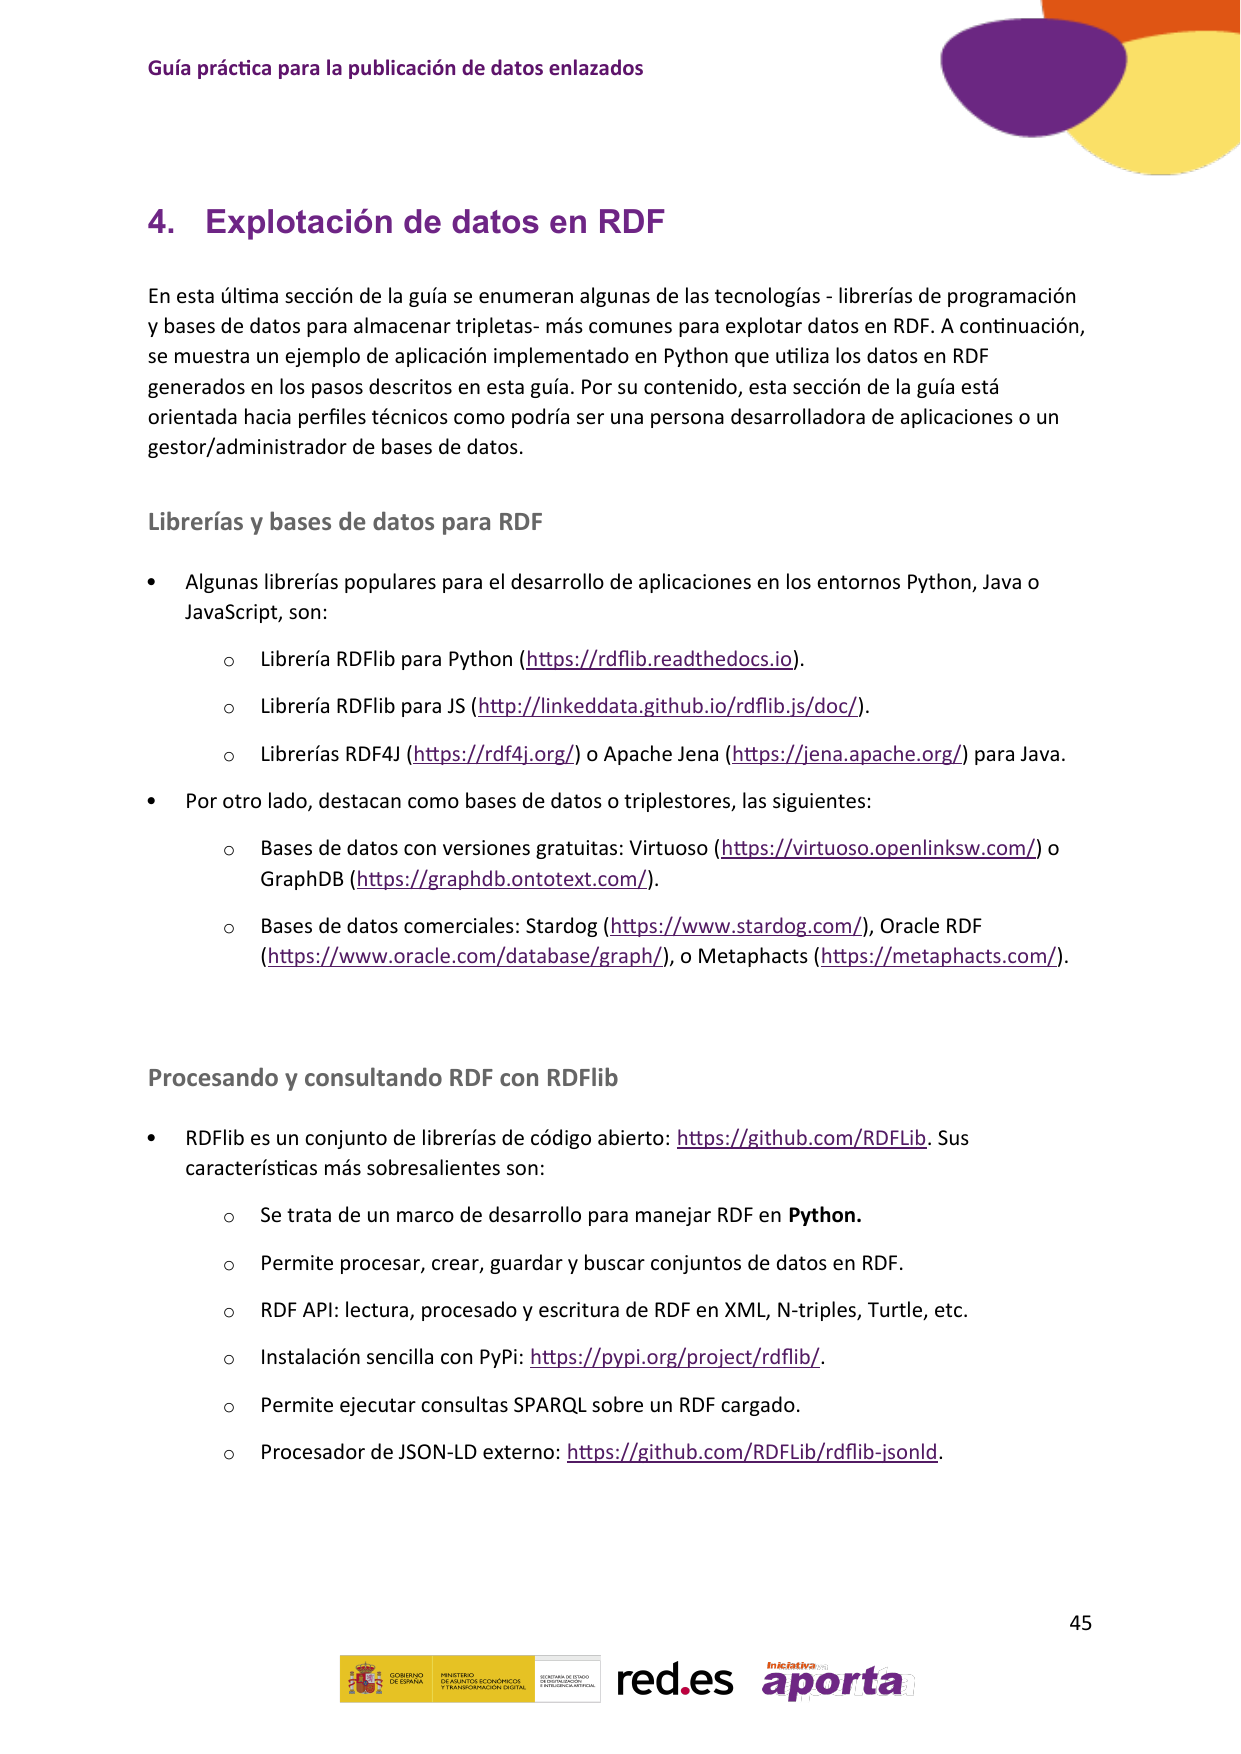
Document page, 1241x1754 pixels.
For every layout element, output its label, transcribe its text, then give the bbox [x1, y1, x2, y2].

list Permite procesar, crear, guardar y buscar conjuntos de datos en RDF. [223, 1248, 1092, 1276]
list RDFlib es un conjunto de librerías de código abierto: https://github.com/RDFLib. Sus características más sobresalientes son: [148, 1123, 1092, 1181]
list Bases de datos con versiones gratuitas: Virtuoso (https://virtuoso.openlinksw.com/) o GraphDB (https://graphdb.ontotext.com/). [223, 833, 1092, 892]
list Procesador de JSON-LD externo: https://github.com/RDFLib/rdflib-jsonld. [223, 1437, 1092, 1466]
list Por otro lado, destacan como bases de datos o triplestores, las siguientes: [148, 786, 1092, 814]
list Bases de datos comerciales: Stardog (https://www.stardog.com/), Oracle RDF (https://www.oracle.com/database/graph/), o Metaphacts (https://metaphacts.com/). [223, 911, 1092, 969]
list RDF API: lectura, procesado y escritura de RDF en XML, N-triples, Turtle, etc. [223, 1295, 1092, 1323]
list Algunas librerías populares para el desarrollo de aplicaciones en los entornos Python, Java o JavaScript, son: [148, 567, 1092, 625]
subtitle Librerías y bases de datos para RDF [148, 504, 1092, 537]
list Librería RDFlib para JS (http://linkeddata.github.io/rdflib.js/doc/). [223, 691, 1092, 720]
list Se trata de un marco de desarrollo para manejar RDF en Python. [223, 1200, 1092, 1229]
list Librerías RDF4J (https://rdf4j.org/) o Apache Jena (https://jena.apache.org/) para Java. [223, 739, 1092, 767]
subtitle Procesando y consultando RDF con RDFlib [148, 1060, 1092, 1093]
list Permite ejecutar consultas SPARQL sobre un RDF cargado. [223, 1390, 1092, 1418]
text En esta última sección de la guía se enumeran algunas de las tecnologías - librerías de programación y bases de datos para almacenar tripletas- más comunes para explotar datos en RDF. A continuación, se muestra un ejemplo de aplicación implementado en Python que utiliza los datos en RDF generados en los pasos descritos en esta guía. Por su contenido, esta sección de la guía está orientada hacia perfiles técnicos como podría ser una persona desarrolladora de aplicaciones o un gestor/administrador de bases de datos. [148, 281, 1092, 460]
picture [222, 1550, 915, 1754]
subtitle Explotación de datos en RDF [148, 202, 1092, 241]
picture [886, 0, 1241, 193]
list Librería RDFlib para Python (https://rdflib.readthedocs.io). [223, 644, 1092, 673]
list Instalación sencilla con PyPi: https://pypi.org/project/rdflib/. [223, 1342, 1092, 1371]
